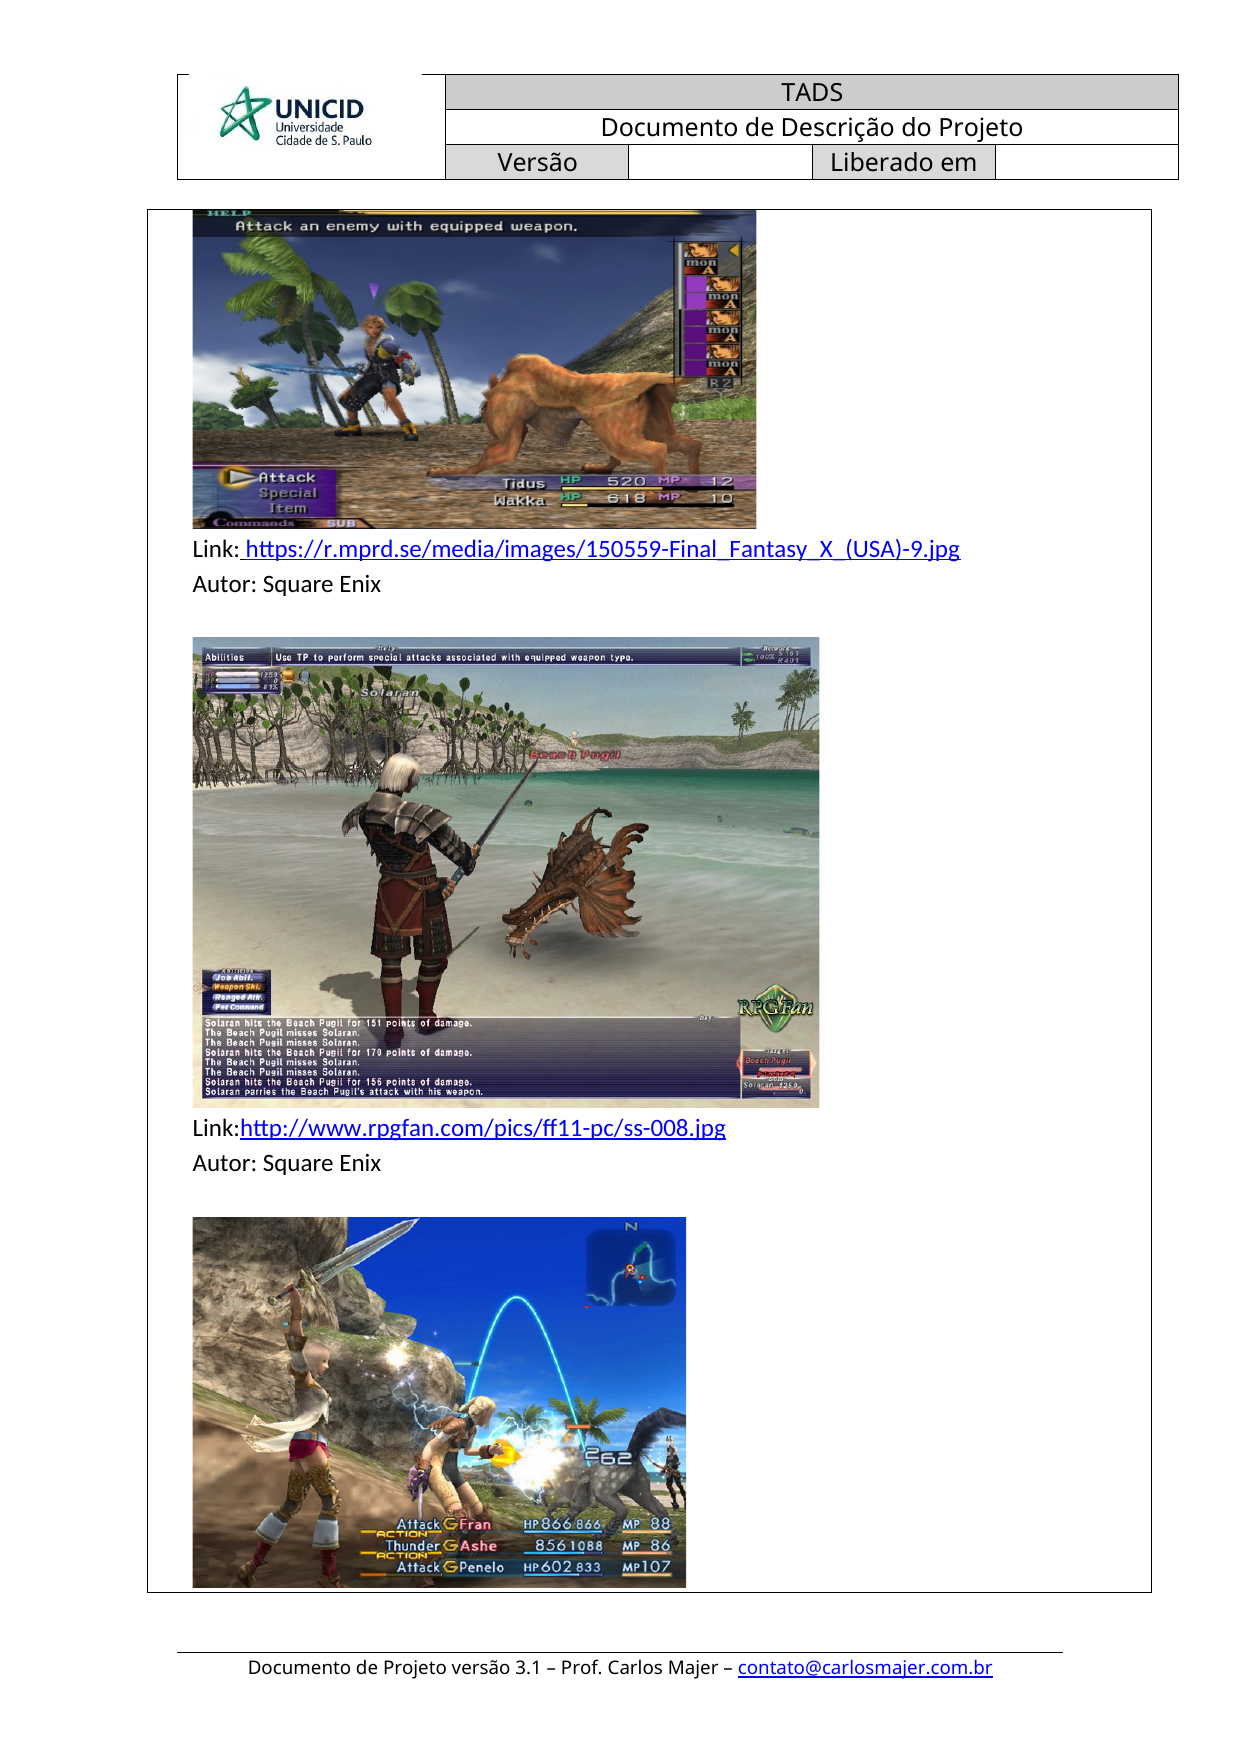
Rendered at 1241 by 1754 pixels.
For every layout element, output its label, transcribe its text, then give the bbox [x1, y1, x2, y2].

picture [192, 1217, 687, 1588]
picture [192, 637, 820, 1108]
picture [188, 74, 422, 166]
picture [192, 210, 757, 529]
